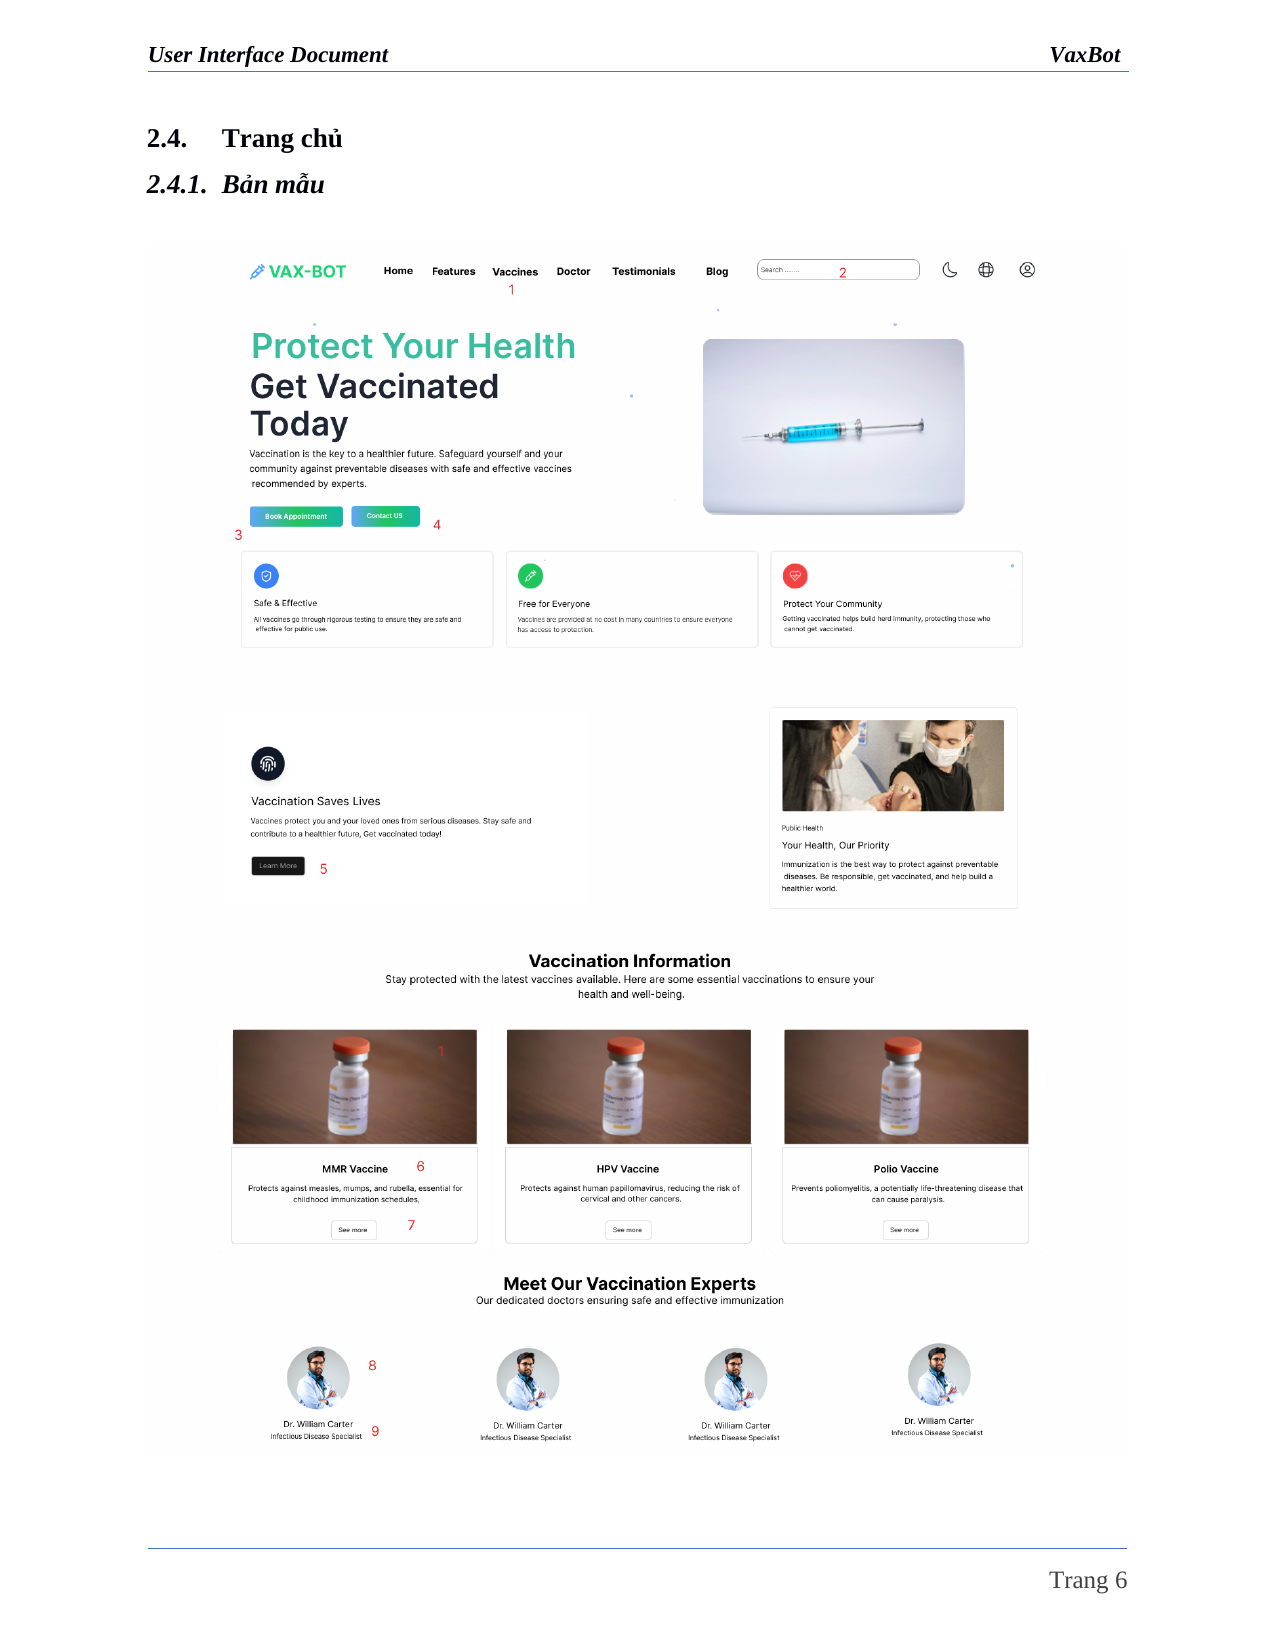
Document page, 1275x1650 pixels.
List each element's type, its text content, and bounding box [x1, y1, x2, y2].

list Trang chủ [147, 122, 1127, 153]
list Bản mẫu [147, 168, 1127, 199]
picture [147, 244, 1123, 1456]
